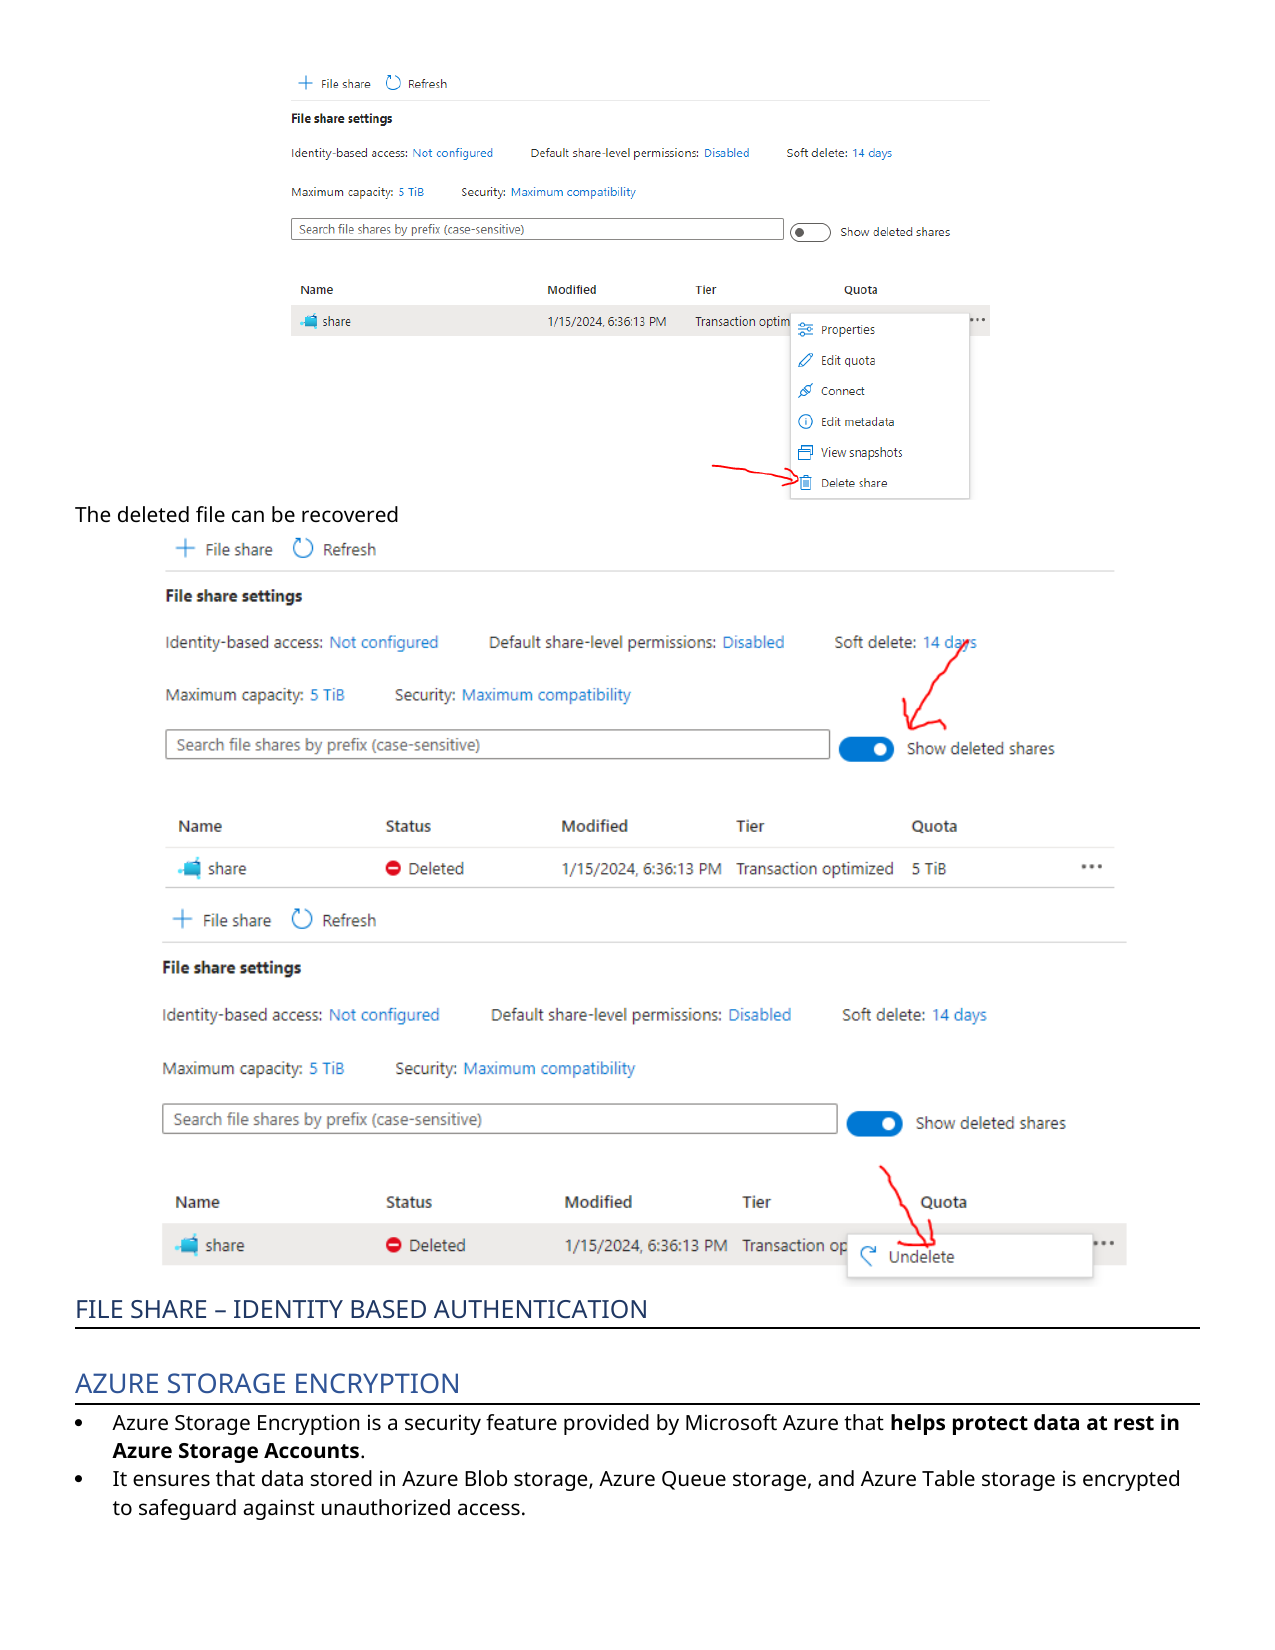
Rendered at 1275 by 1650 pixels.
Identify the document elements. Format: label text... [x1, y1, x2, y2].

subtitle AZURE STORAGE ENCRYPTION [75, 1364, 1200, 1403]
list It ensures that data stored in Azure Blob storage, Azure Queue storage, and Azure Table storage is encrypted to safeguard against unauthorized access. [75, 1464, 1200, 1521]
subtitle FILE SHARE – IDENTITY BASED AUTHENTICATION [75, 1291, 1200, 1327]
picture [147, 528, 1128, 1287]
list Azure Storage Encryption is a security feature provided by Microsoft Azure that helps protect data at rest in Azure Storage Accounts. [75, 1408, 1200, 1464]
text The deleted file can be recovered [75, 500, 1200, 528]
picture [285, 75, 990, 500]
